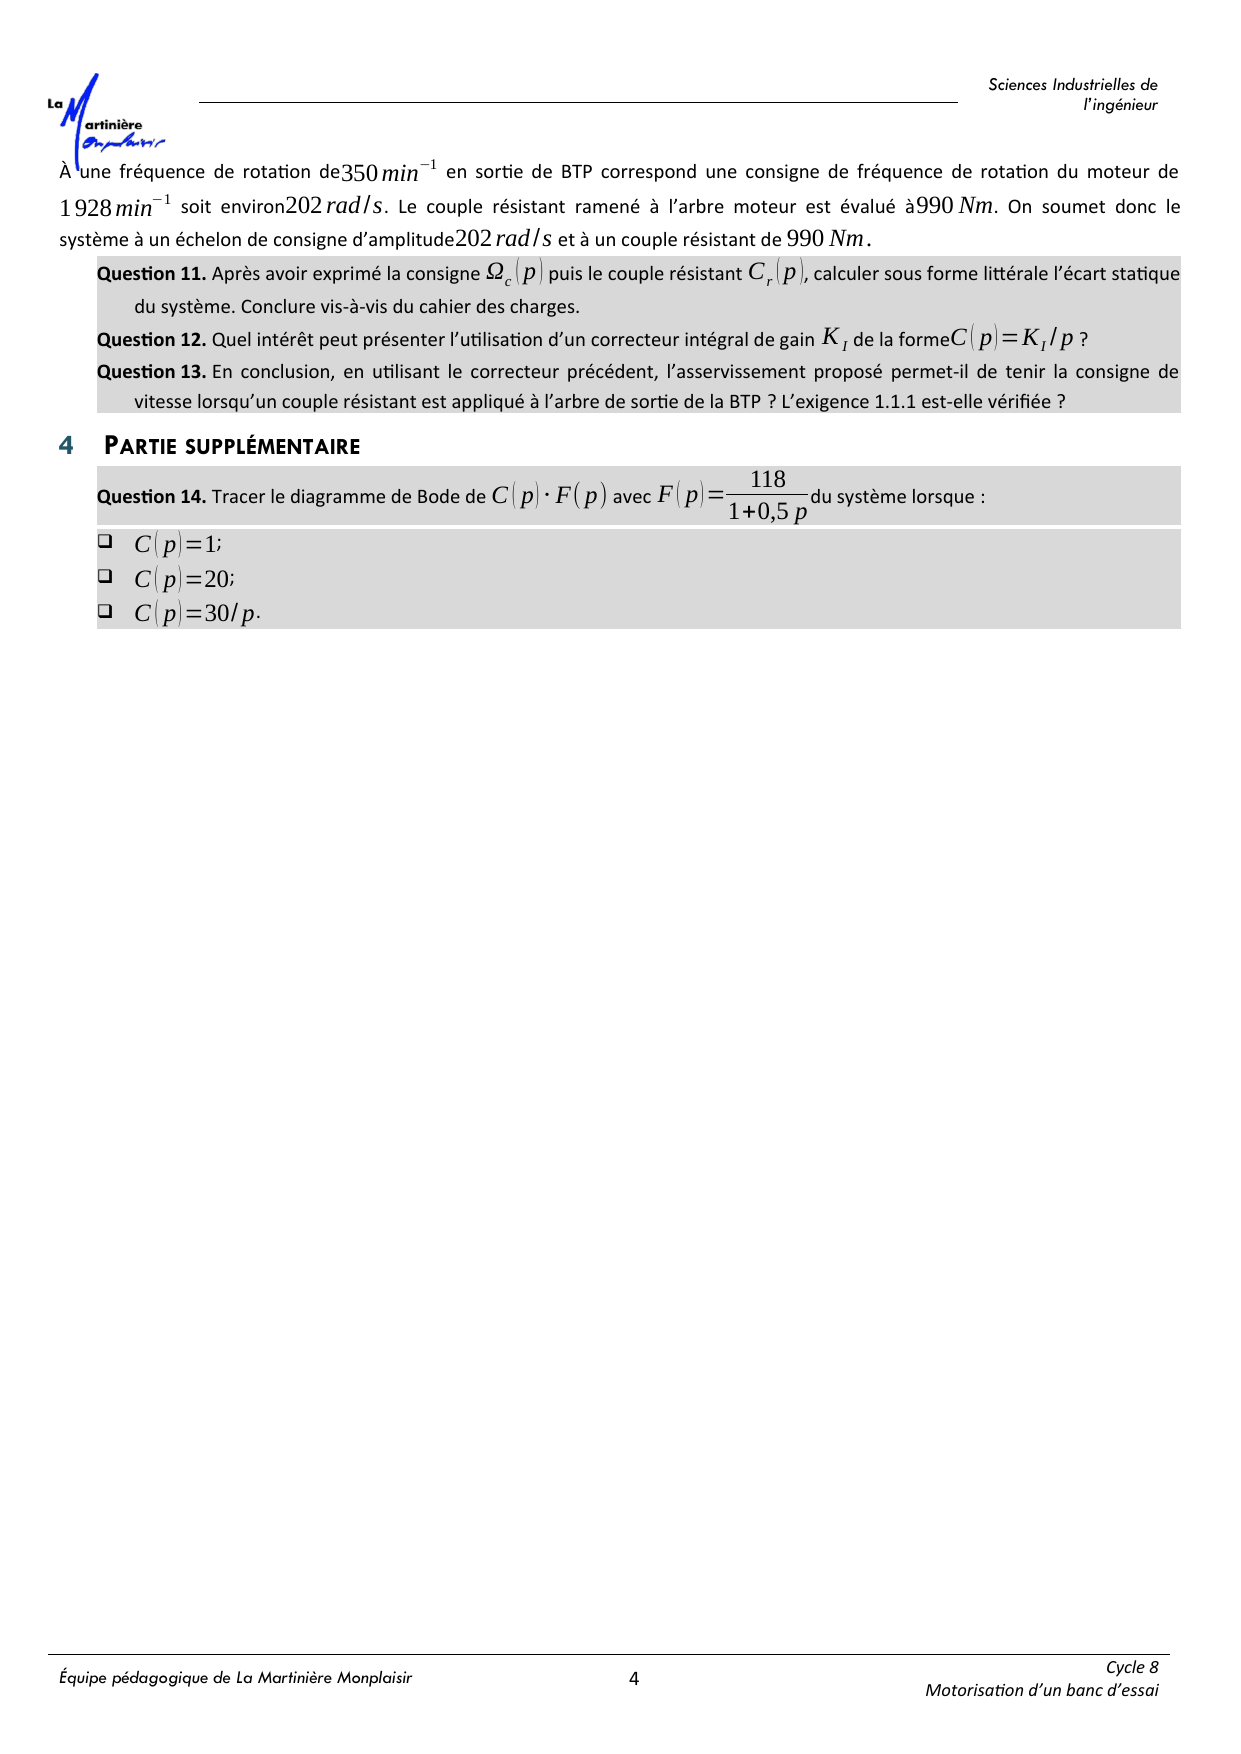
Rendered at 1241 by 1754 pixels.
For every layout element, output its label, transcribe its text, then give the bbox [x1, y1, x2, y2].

text Tracer le diagramme de Bode de avec du système lorsque : [97, 466, 1181, 525]
text À une fréquence de rotation de en sortie de BTP correspond une consigne de fréquence de rotation du moteur de soit environ. Le couple résistant ramené à l’arbre moteur est évalué à. On soumet donc le système à un échelon de consigne d’amplitude et à un couple résistant de [59, 155, 1181, 253]
text En conclusion, en utilisant le correcteur précédent, l’asservissement proposé permet-il de tenir la consigne de vitesse lorsqu’un couple résistant est appliqué à l’arbre de sortie de la BTP ? L’exigence 1.1.1 est-elle vérifiée ? [97, 359, 1181, 413]
list ; [97, 529, 1181, 560]
list ; [97, 563, 1181, 594]
subtitle Partie supplémentaire [58, 429, 1181, 461]
text Après avoir exprimé la consigne puis le couple résistant , calculer sous forme littérale l’écart statique du système. Conclure vis-à-vis du cahier des charges. [97, 256, 1181, 318]
list . [97, 598, 1181, 629]
picture [47, 73, 166, 171]
text Quel intérêt peut présenter l’utilisation d’un correcteur intégral de gain de la forme ? [97, 322, 1181, 355]
